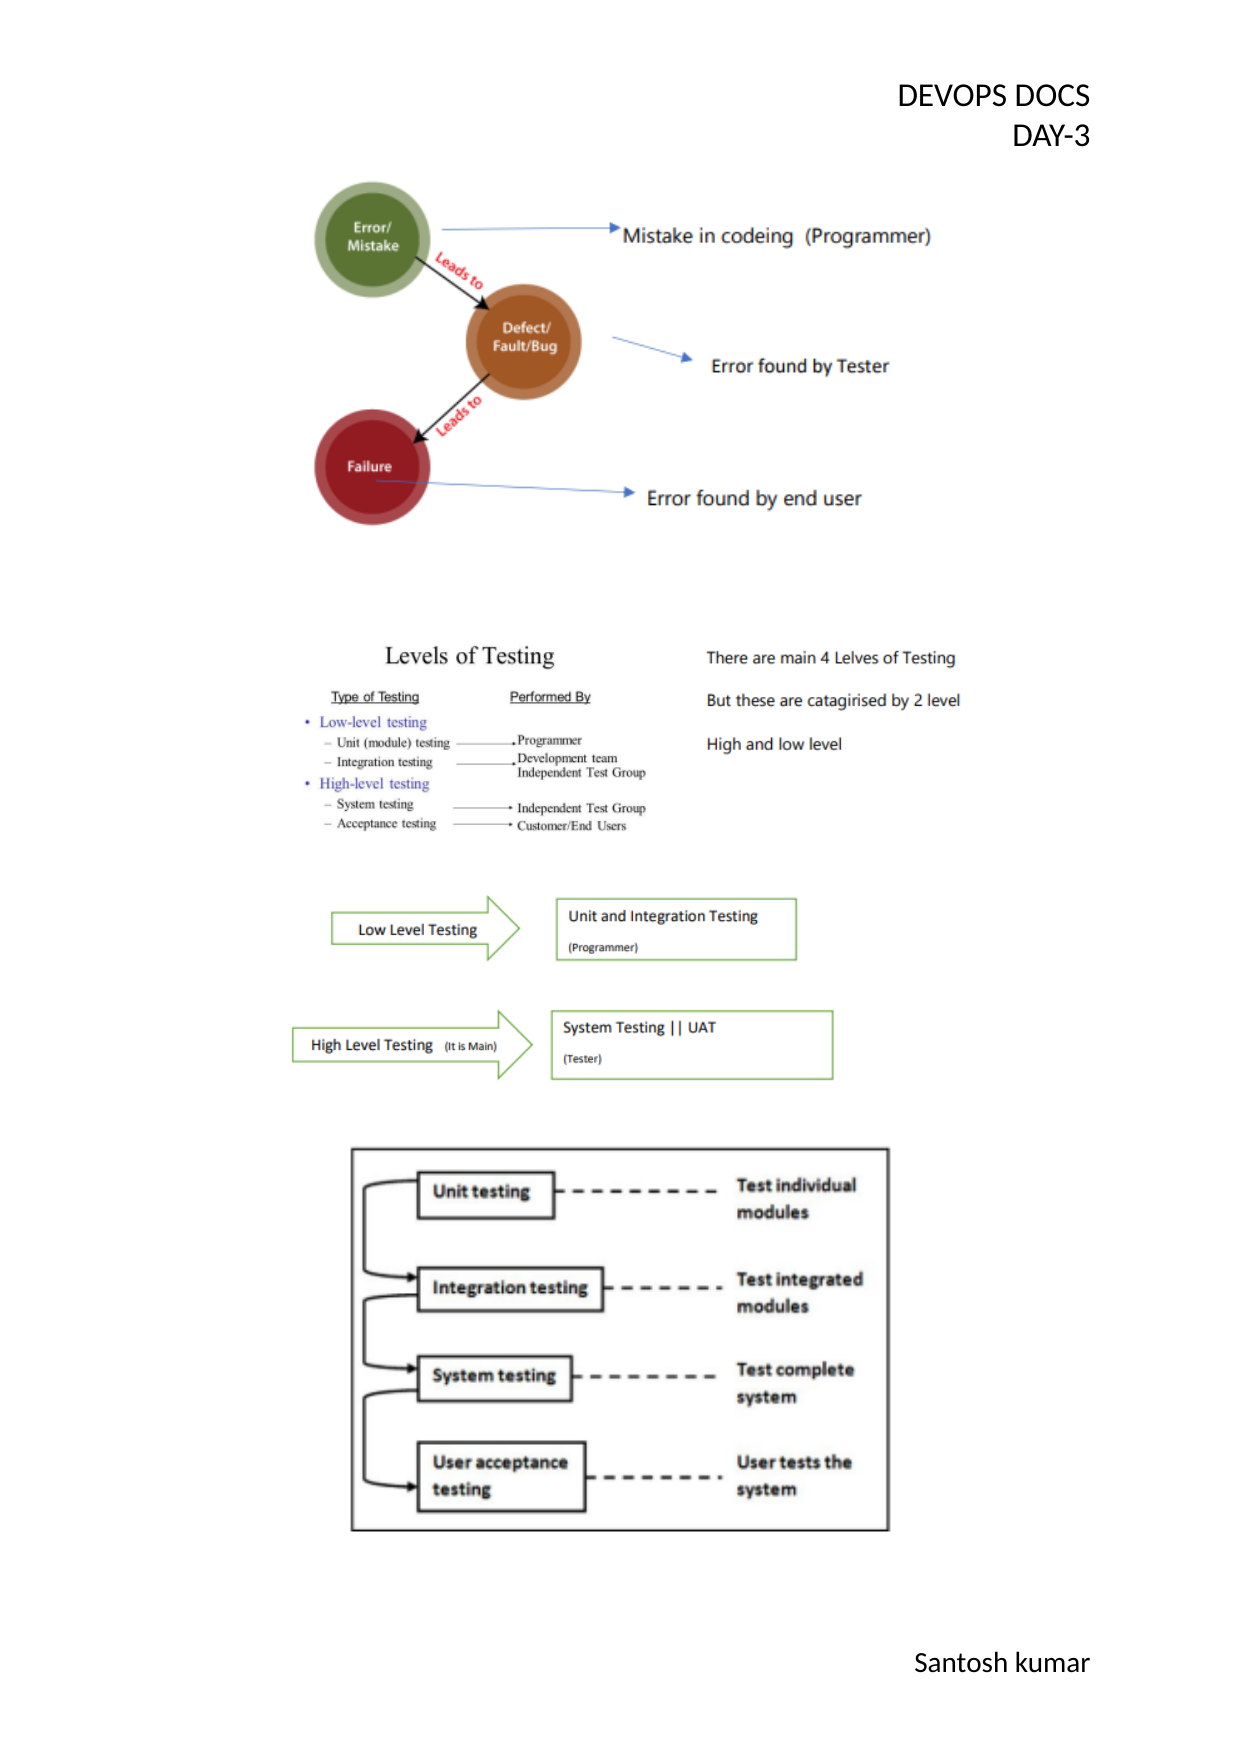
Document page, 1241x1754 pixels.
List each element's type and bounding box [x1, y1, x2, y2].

picture [332, 1112, 908, 1561]
picture [287, 155, 953, 541]
picture [272, 606, 969, 1094]
